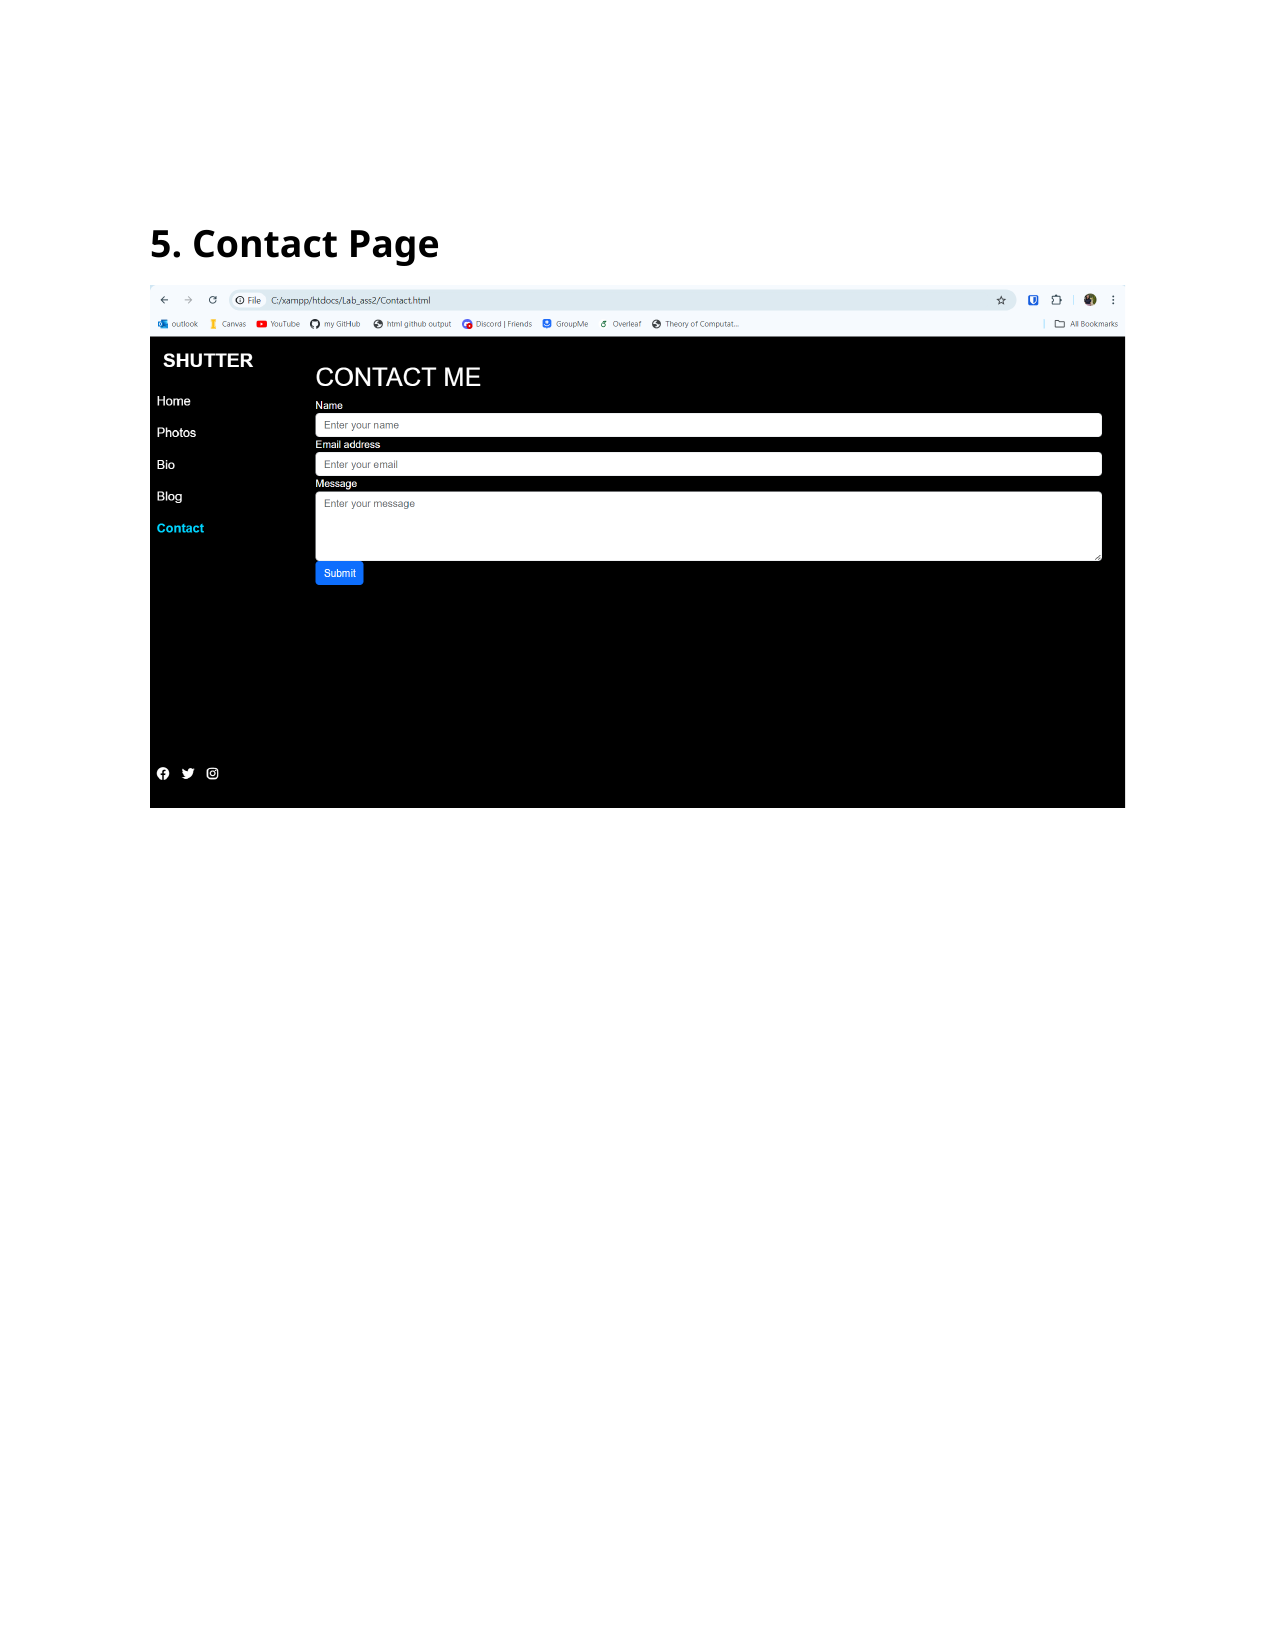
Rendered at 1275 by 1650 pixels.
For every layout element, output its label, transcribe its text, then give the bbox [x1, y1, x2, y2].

text 5. Contact Page [150, 218, 1125, 269]
picture [150, 285, 1125, 808]
